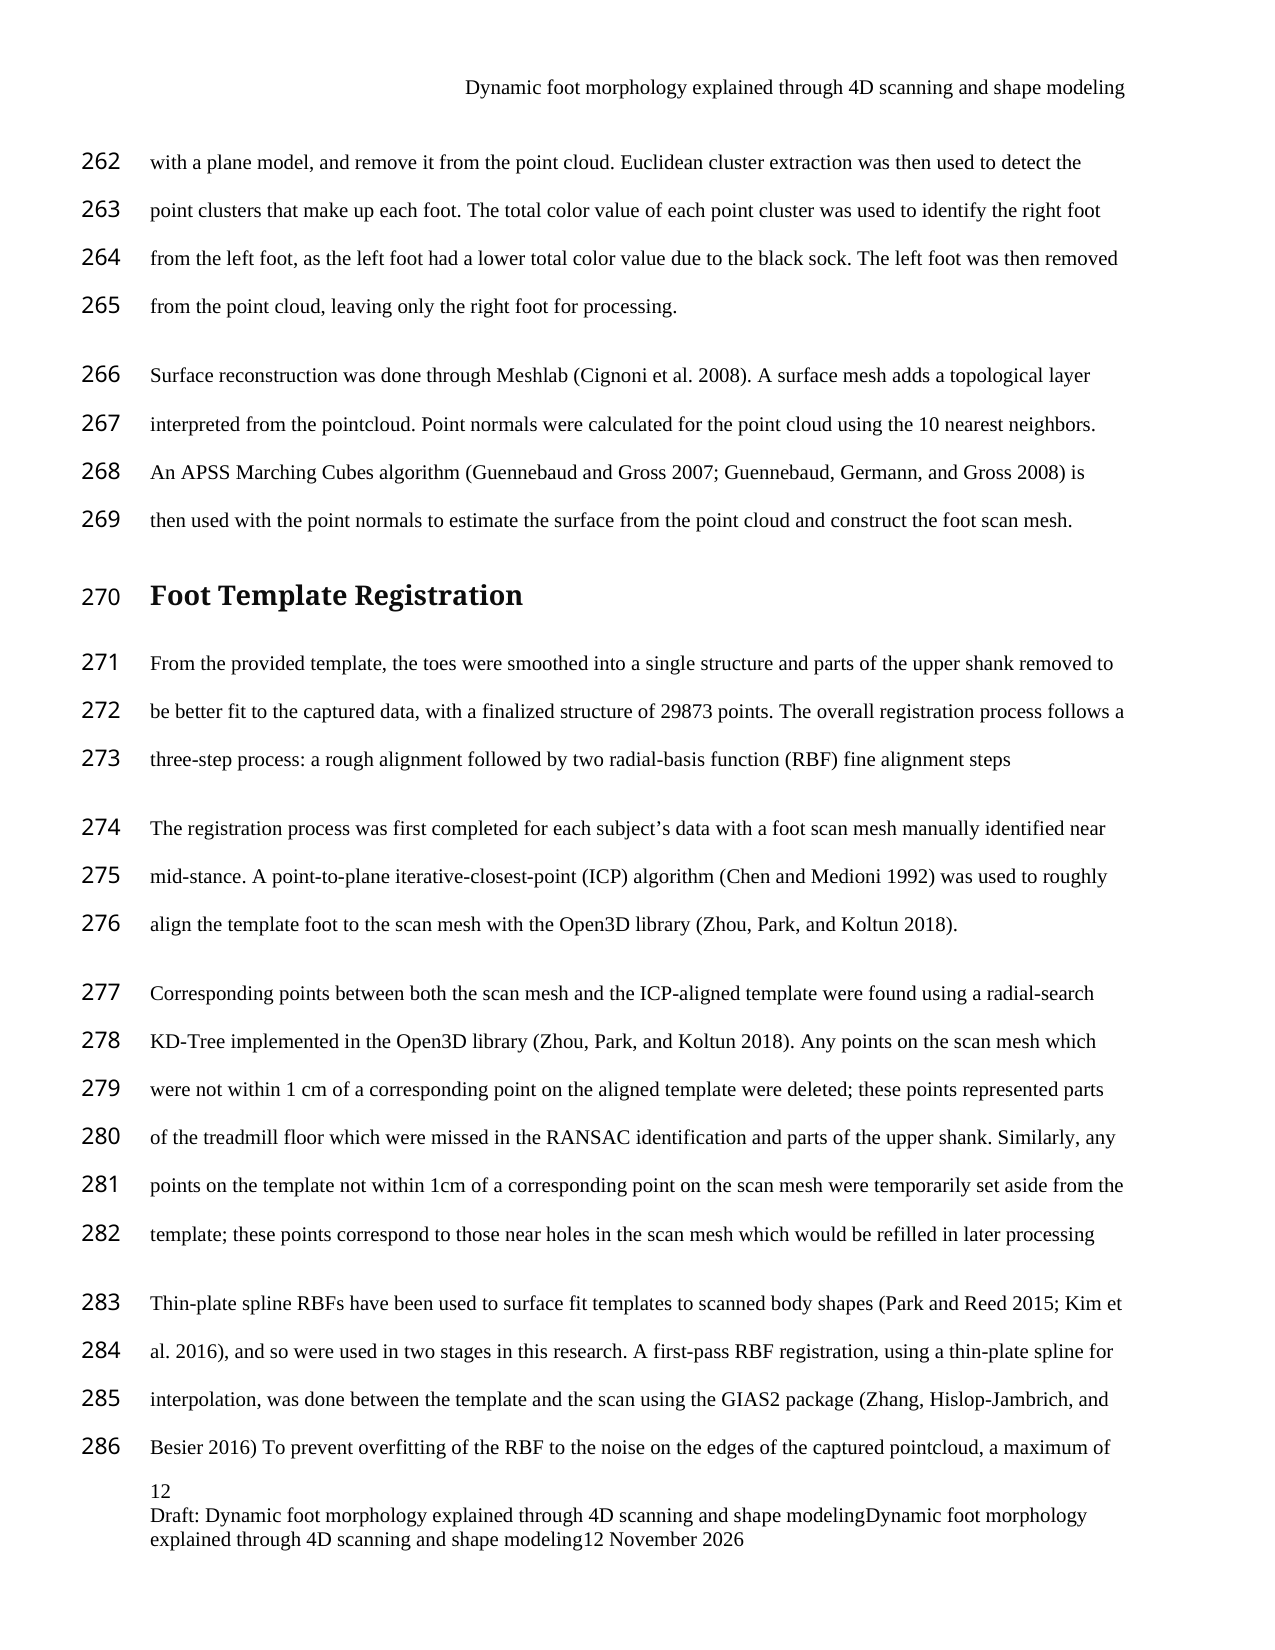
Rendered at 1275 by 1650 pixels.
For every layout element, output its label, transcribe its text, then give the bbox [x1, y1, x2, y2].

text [150, 1290, 1125, 1459]
text Corresponding points between both the scan mesh and the ICP-aligned template were found using a radial-search KD-Tree implemented in the Open3D library (Zhou, Park, and Koltun 2018). Any points on the scan mesh which were not within 1 cm of a corresponding point on the aligned template were deleted; these points represented parts of the treadmill floor which were missed in the RANSAC identification and parts of the upper shank. Similarly, any points on the template not within 1cm of a corresponding point on the scan mesh were temporarily set aside from the template; these points correspond to those near holes in the scan mesh which would be refilled in later processing [150, 981, 1125, 1246]
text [150, 150, 1125, 318]
text From the provided template, the toes were smoothed into a single structure and parts of the upper shank removed to be better fit to the captured data, with a finalized structure of 29873 points. The overall registration process follows a three-step process: a rough alignment followed by two radial-basis function (RBF) fine alignment steps [150, 650, 1125, 771]
subtitle Foot Template Registration [150, 577, 1125, 613]
text The registration process was first completed for each subject’s data with a foot scan mesh manually identified near mid-stance. A point-to-plane iterative-closest-point (ICP) algorithm (Chen and Medioni 1992) was used to roughly align the template foot to the scan mesh with the Open3D library (Zhou, Park, and Koltun 2018). [150, 816, 1125, 936]
text Surface reconstruction was done through Meshlab (Cignoni et al. 2008). A surface mesh adds a topological layer interpreted from the pointcloud. Point normals were calculated for the point cloud using the 10 nearest neighbors. An APSS Marching Cubes algorithm (Guennebaud and Gross 2007; Guennebaud, Germann, and Gross 2008) is then used with the point normals to estimate the surface from the point cloud and construct the foot scan mesh. [150, 363, 1125, 532]
